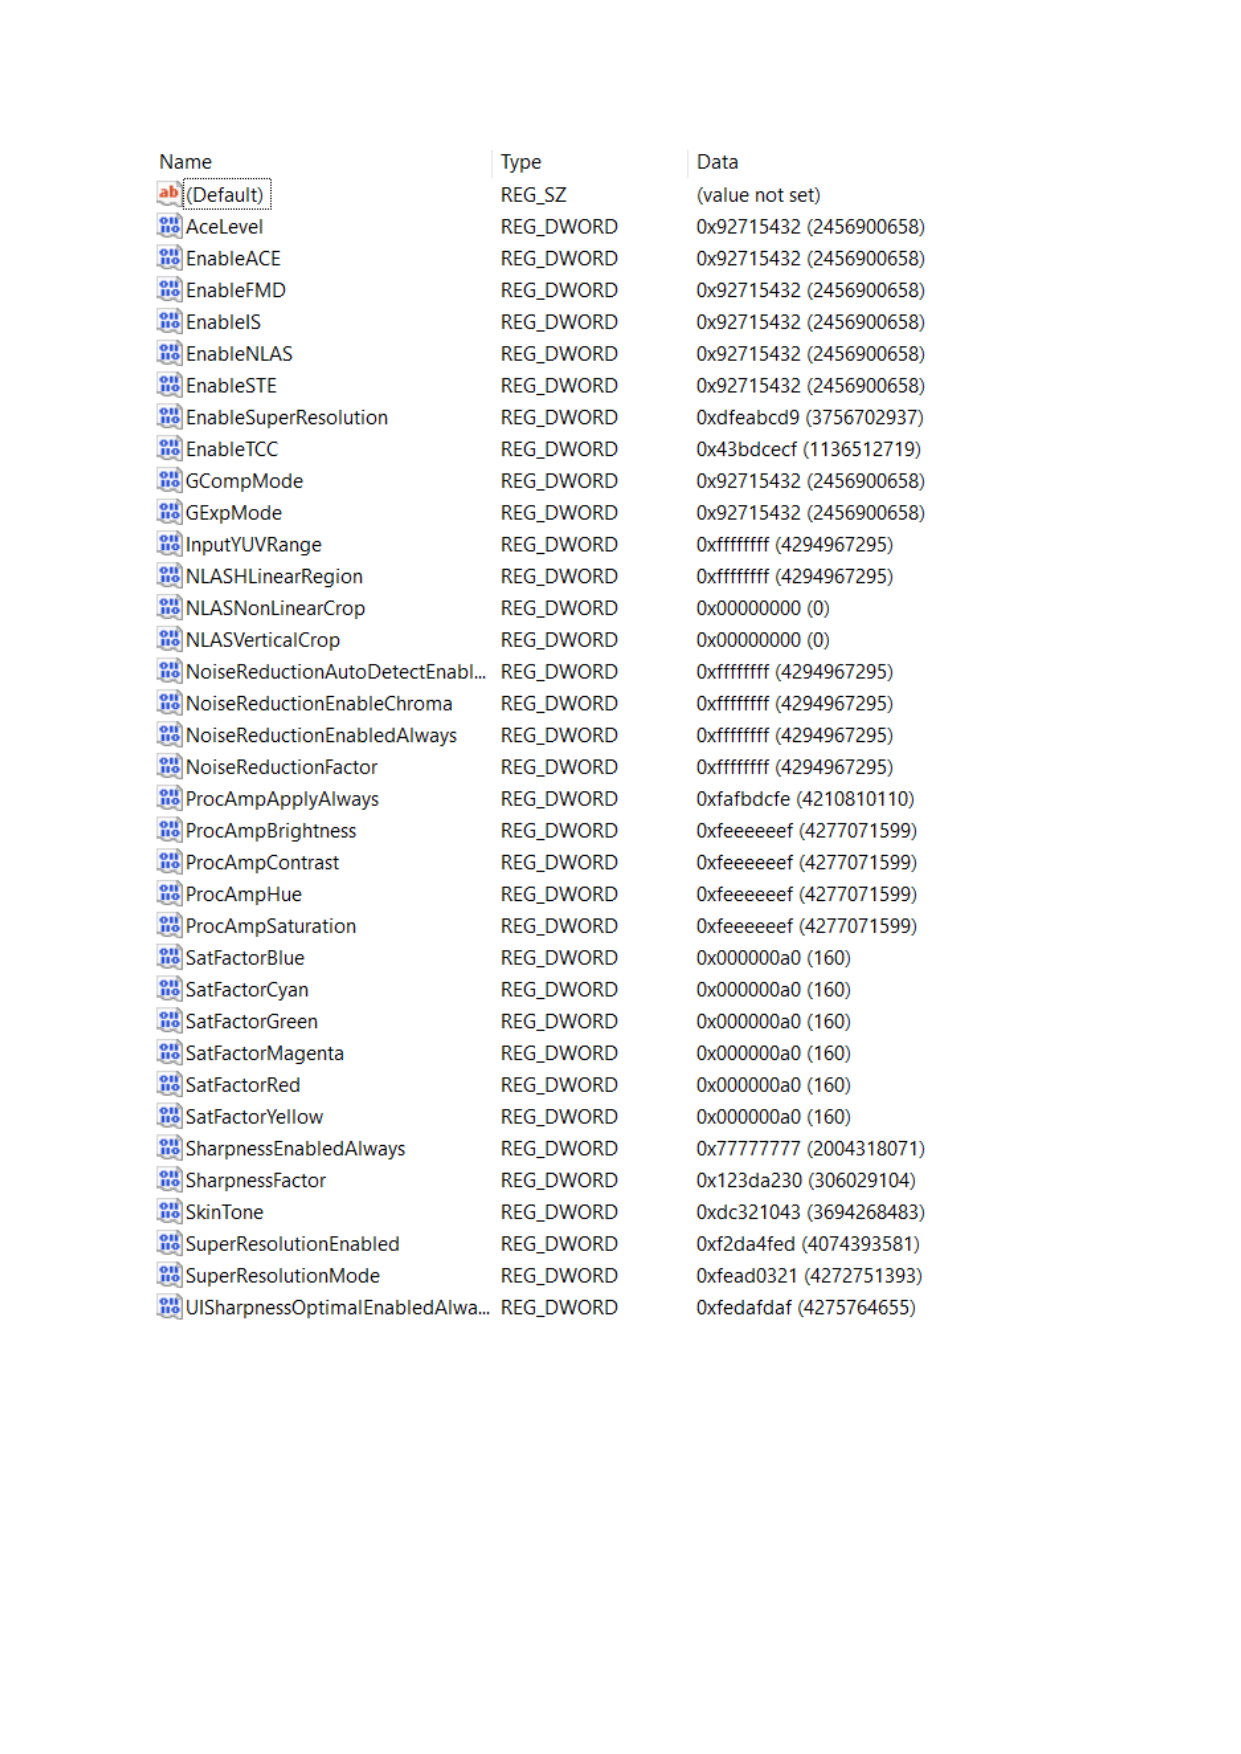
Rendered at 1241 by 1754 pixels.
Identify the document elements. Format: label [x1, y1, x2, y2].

picture [150, 150, 956, 1349]
